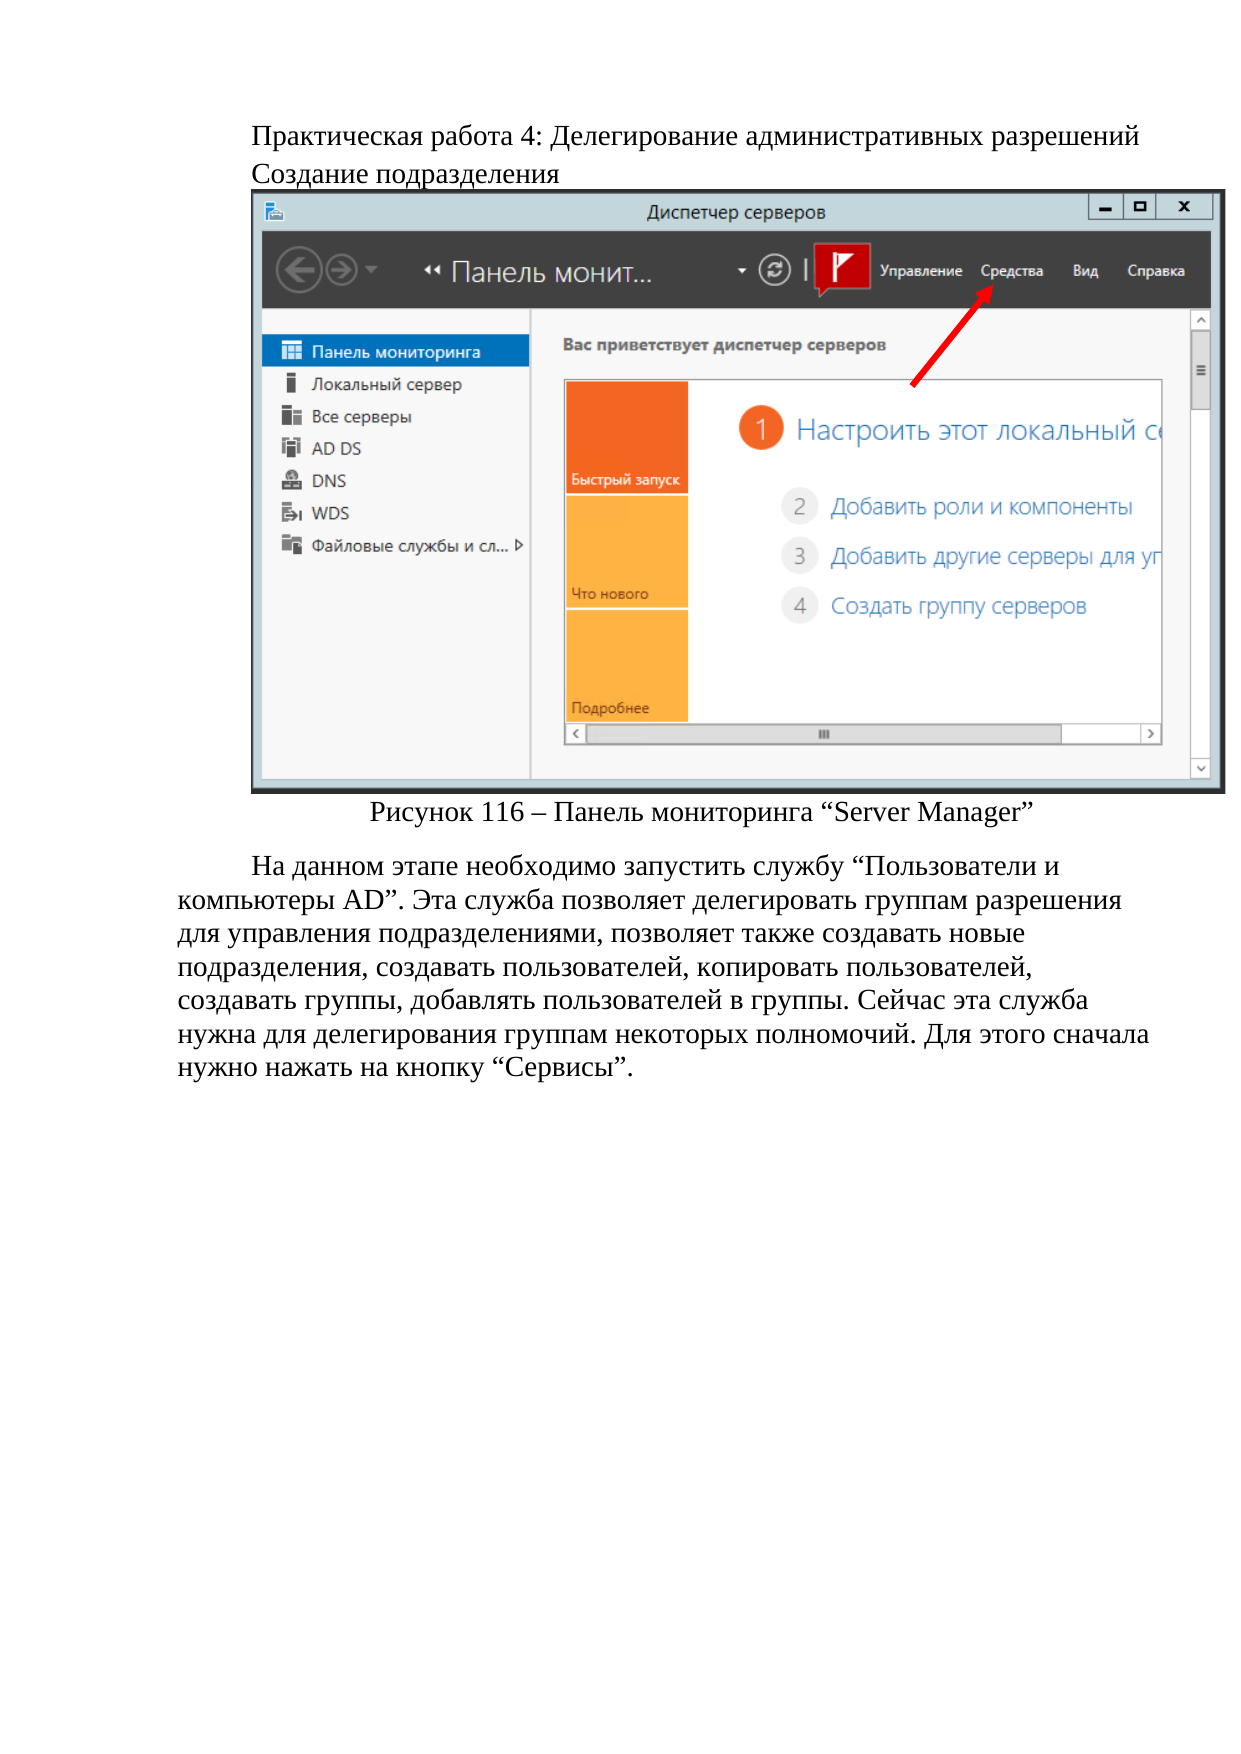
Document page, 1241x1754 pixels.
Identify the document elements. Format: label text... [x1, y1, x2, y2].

text На данном этапе необходимо запустить службу “Пользователи и компьютеры AD”. Эта служба позволяет делегировать группам разрешения для управления подразделениями, позволяет также создавать новые подразделения, создавать пользователей, копировать пользователей, создавать группы, добавлять пользователей в группы. Сейчас эта служба нужна для делегирования группам некоторых полномочий. Для этого сначала нужно нажать на кнопку “Сервисы”. [177, 848, 1152, 1083]
subtitle Практическая работа 4: Делегирование административных разрешений [177, 118, 1152, 152]
picture [251, 189, 1226, 794]
subtitle Создание подразделения [177, 156, 1152, 189]
